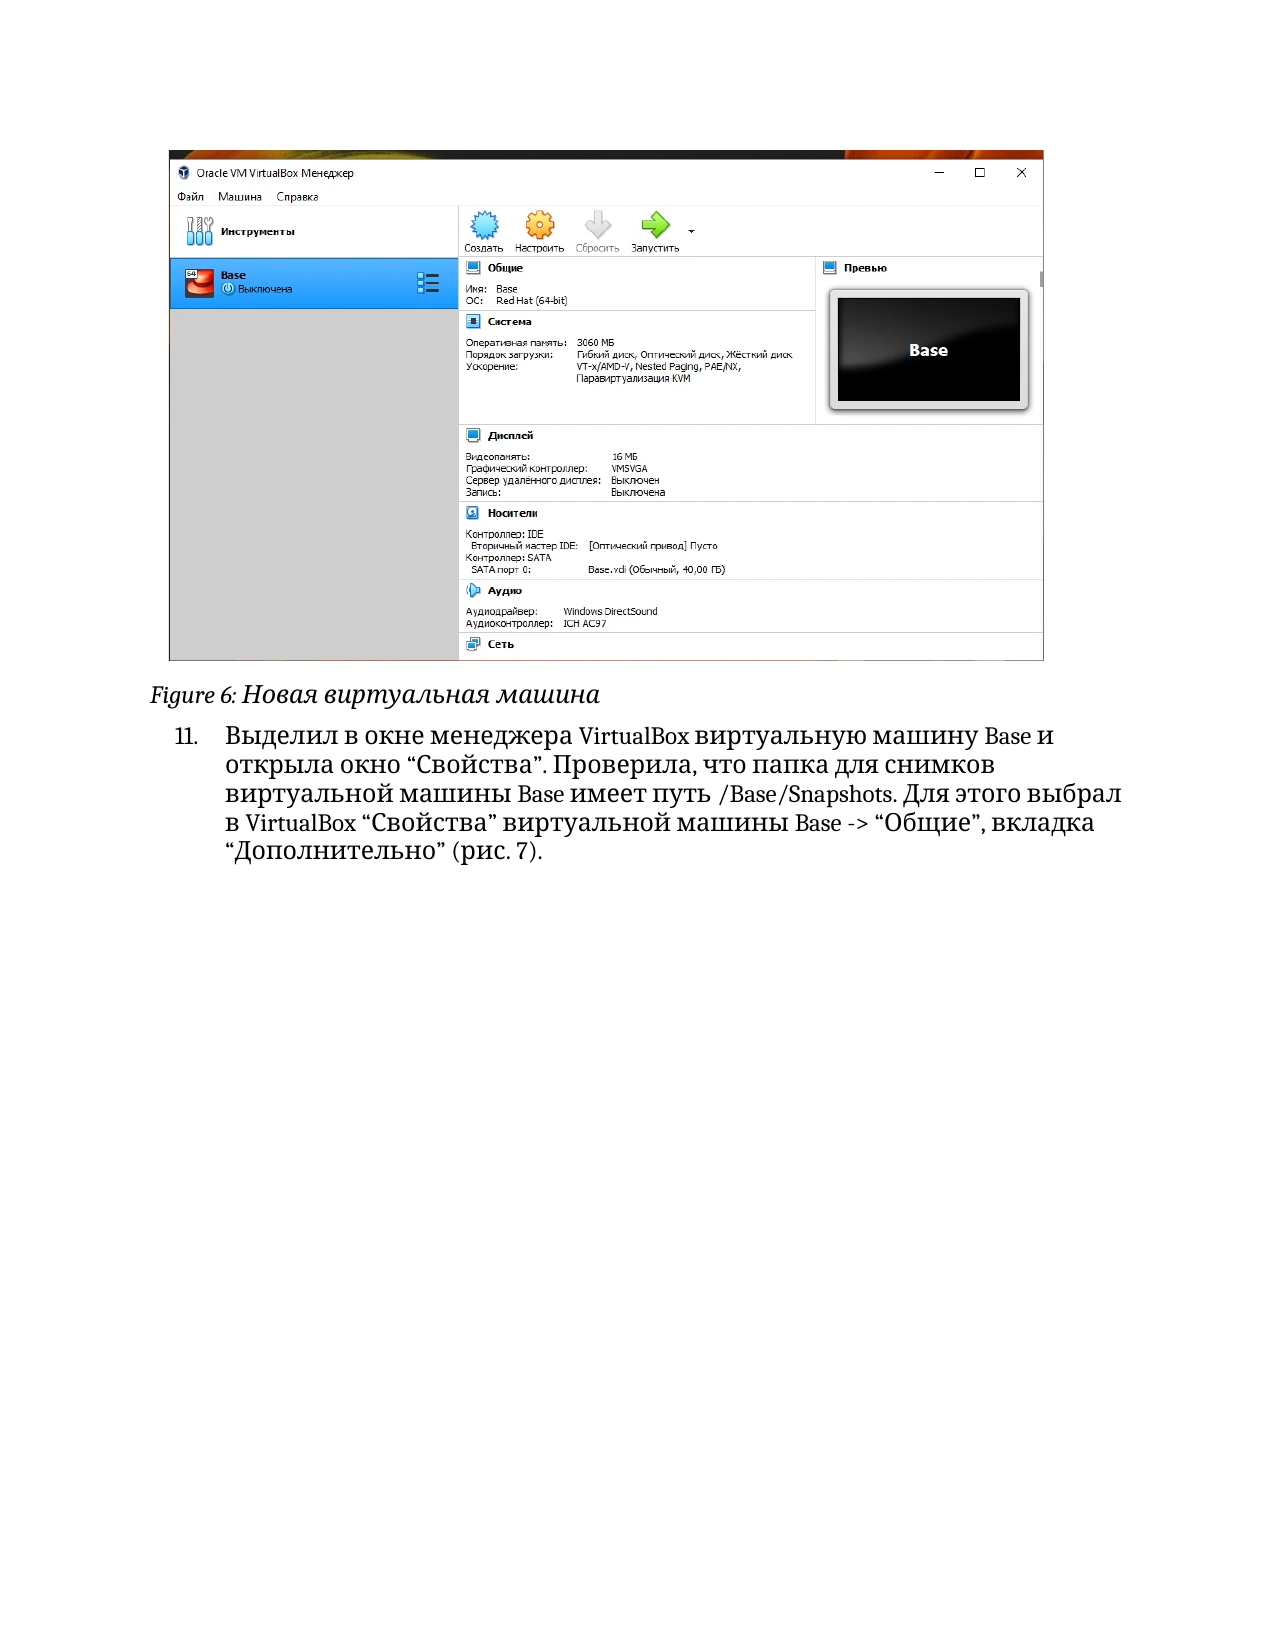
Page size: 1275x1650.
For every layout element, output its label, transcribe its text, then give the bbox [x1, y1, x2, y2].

picture [168, 150, 1044, 661]
text Figure 6: Новая виртуальная машина [150, 681, 1125, 710]
list Выделил в окне менеджера VirtualBox виртуальную машину Base и открыла окно “Свойства”. Проверила, что папка для снимков виртуальной машины Base имеет путь /Base/Snapshots. Для этого выбрал в VirtualBox “Свойства” виртуальной машины Base -> “Общие”, вкладка “Дополнительно” (рис. 7). [175, 722, 1125, 866]
